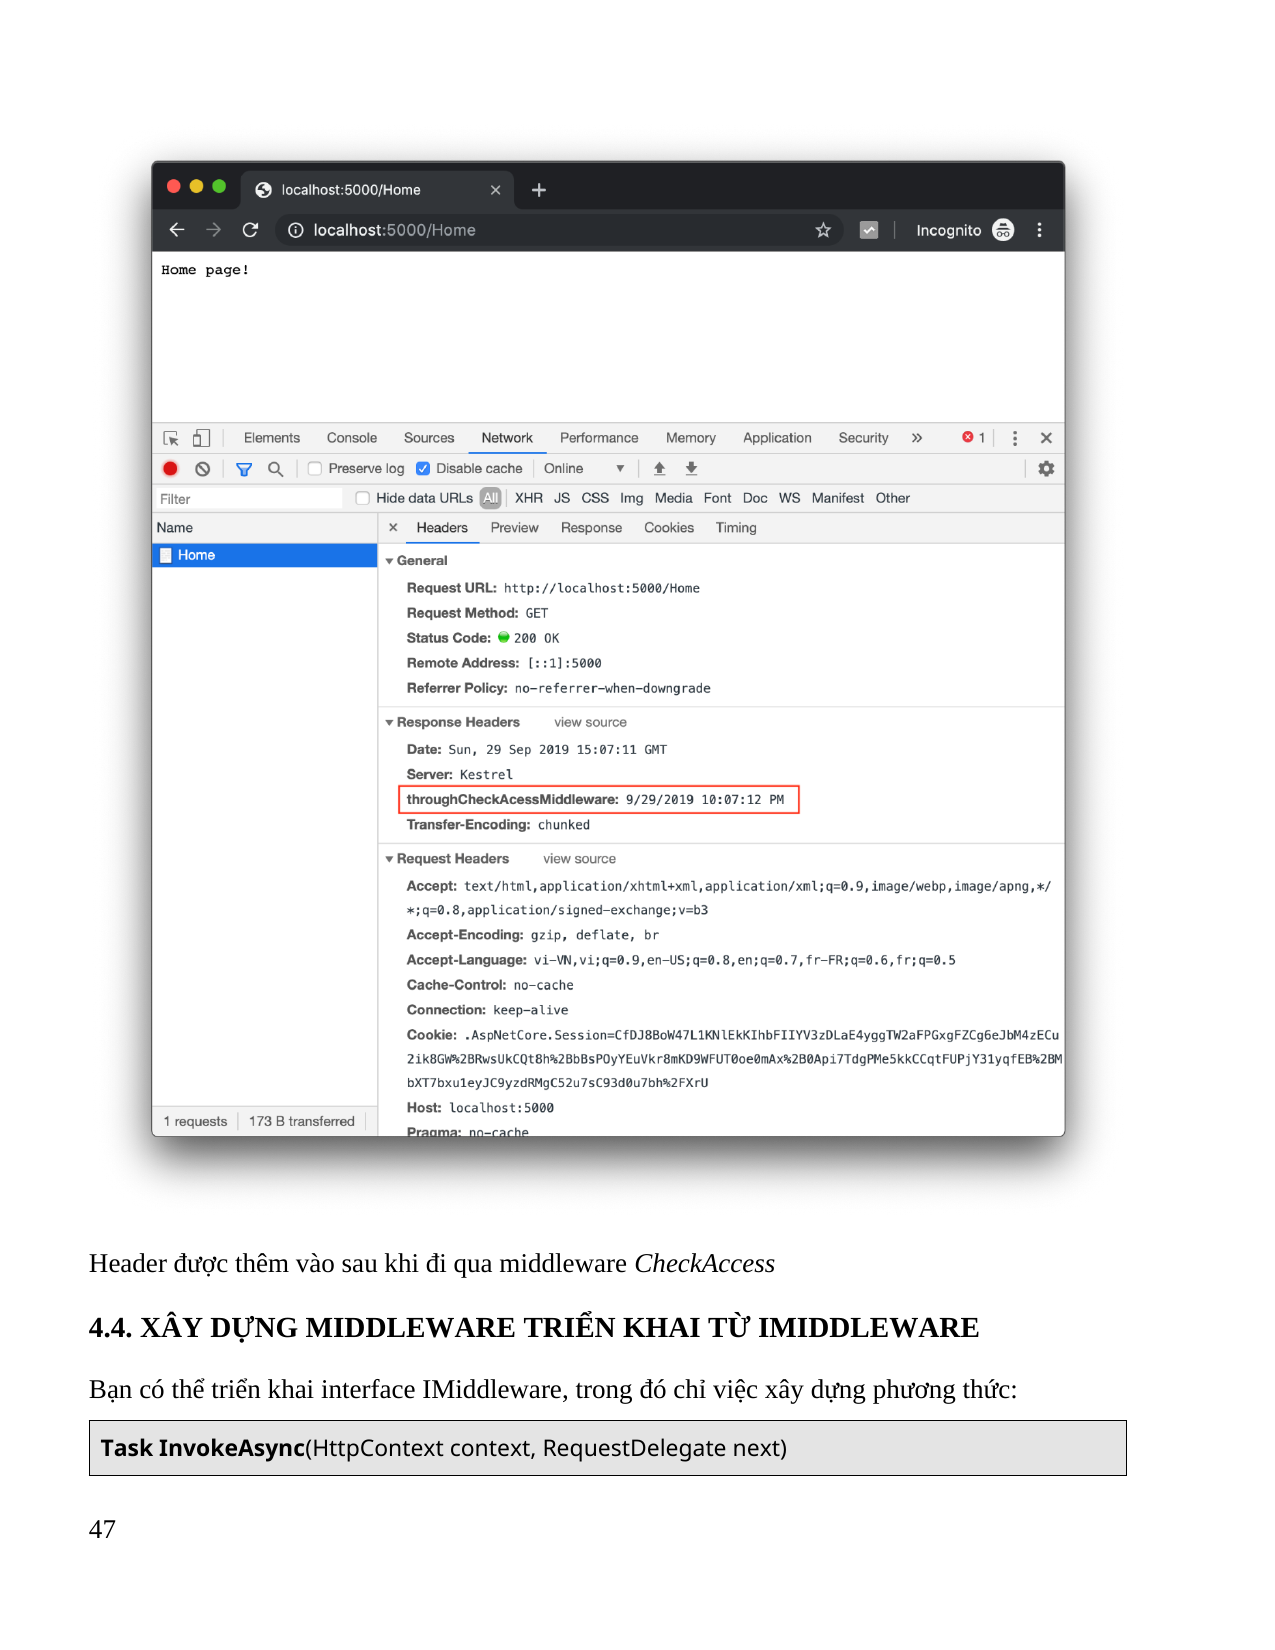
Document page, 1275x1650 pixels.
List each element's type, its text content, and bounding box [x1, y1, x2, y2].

text Header được thêm vào sau khi đi qua middleware CheckAccess [89, 1247, 1127, 1278]
table_header Task InvokeAsync(HttpContext context, RequestDelegate next) [90, 1421, 1126, 1475]
text Bạn có thể triển khai interface IMiddleware, trong đó chỉ việc xây dựng phương thức: [89, 1373, 1127, 1404]
subtitle 4.4. Xây dựng Middleware triển khai từ IMiddleware [89, 1311, 1127, 1344]
picture [88, 118, 1128, 1220]
